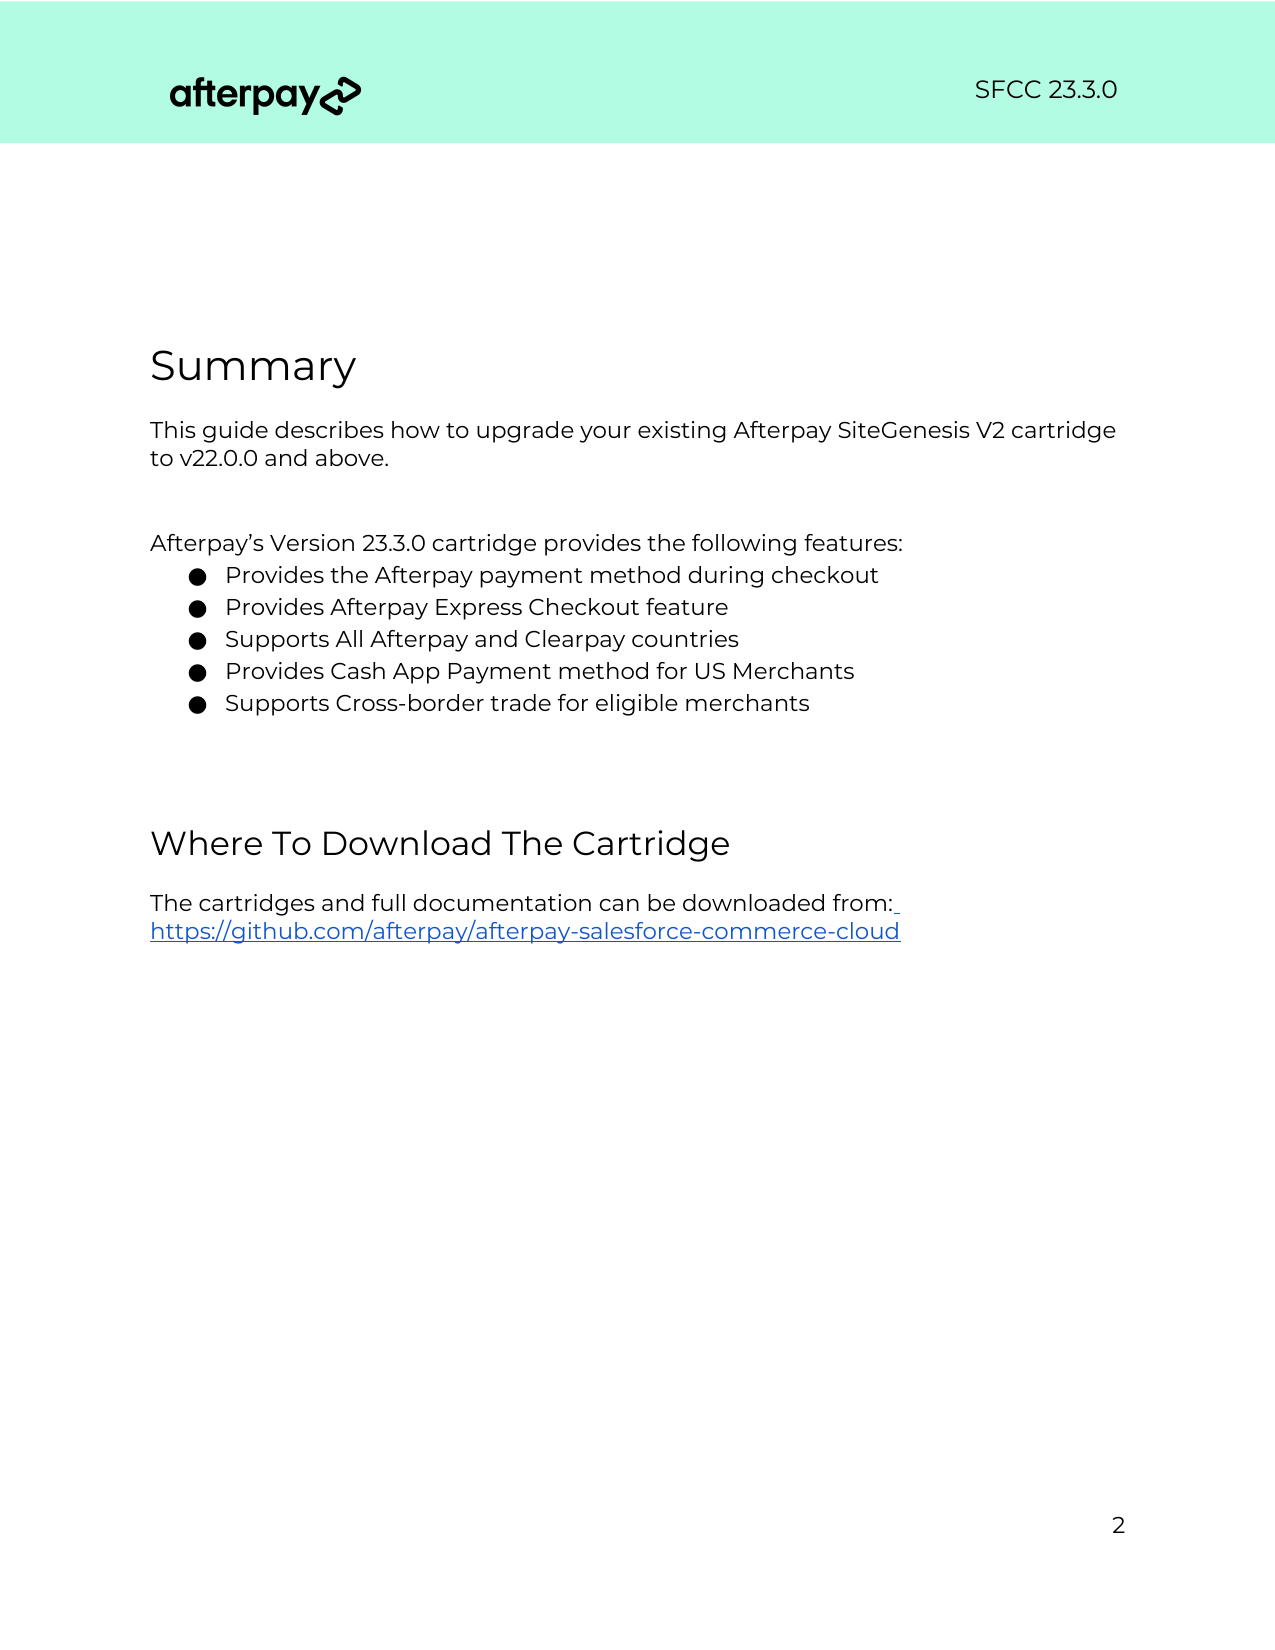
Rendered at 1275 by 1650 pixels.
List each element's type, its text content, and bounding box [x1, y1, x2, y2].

list Provides the Afterpay payment method during checkout [187, 561, 1125, 589]
text This guide describes how to upgrade your existing Afterpay SiteGenesis V2 cartridge to v22.0.0 and above. [150, 416, 1125, 472]
picture [134, 48, 397, 144]
subtitle Where To Download The Cartridge [150, 823, 1125, 864]
list Provides Afterpay Express Checkout feature [187, 593, 1125, 621]
list Provides Cash App Payment method for US Merchants [187, 657, 1125, 685]
text Afterpay’s Version 23.3.0 cartridge provides the following features: [150, 497, 1125, 557]
text The cartridges and full documentation can be downloaded from: https://github.com/afterpay/afterpay-salesforce-commerce-cloud [150, 889, 1125, 945]
subtitle Summary [150, 340, 1125, 391]
list Supports All Afterpay and Clearpay countries [187, 625, 1125, 653]
list Supports Cross-border trade for eligible merchants [187, 689, 1125, 717]
